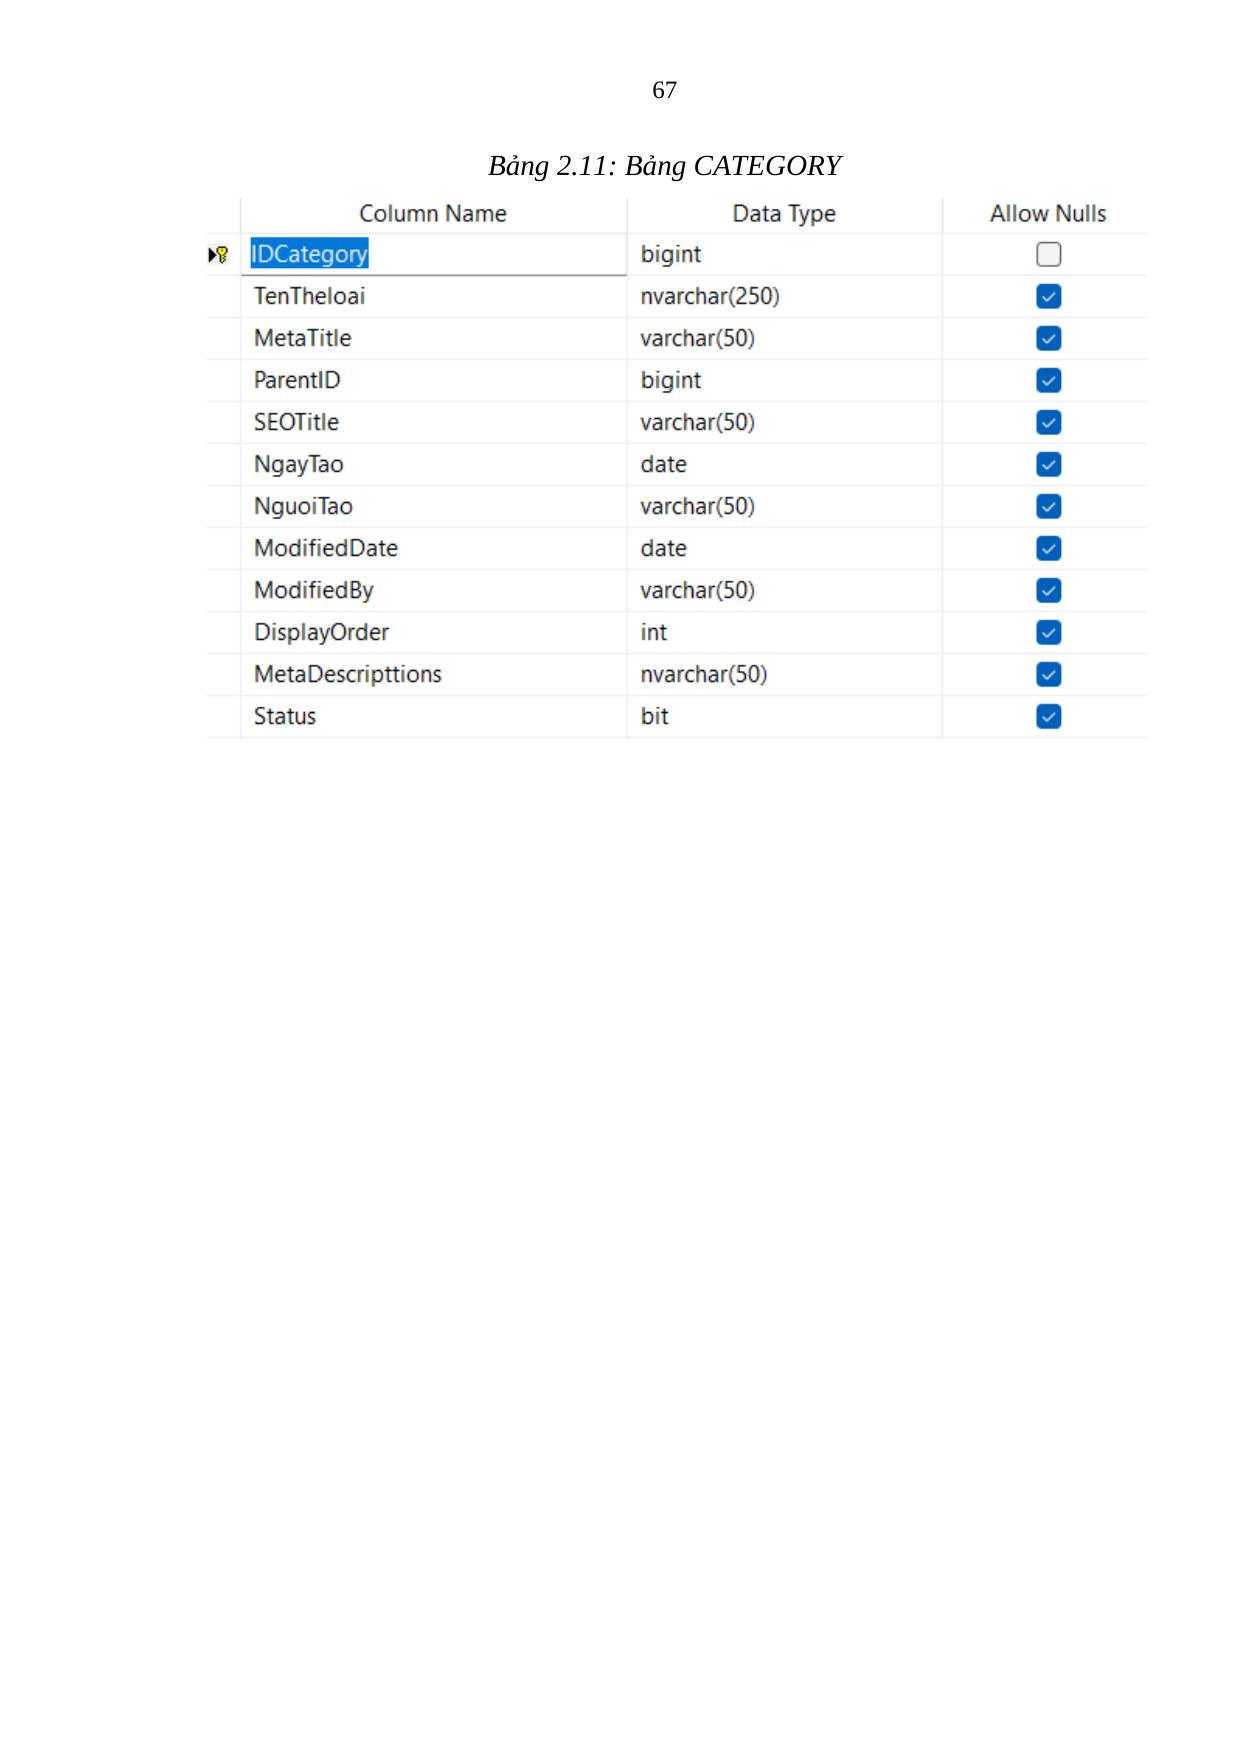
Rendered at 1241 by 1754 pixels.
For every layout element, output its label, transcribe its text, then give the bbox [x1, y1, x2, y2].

picture [206, 198, 1147, 740]
text Bảng 2.11: Bảng CATEGORY [207, 148, 1122, 181]
